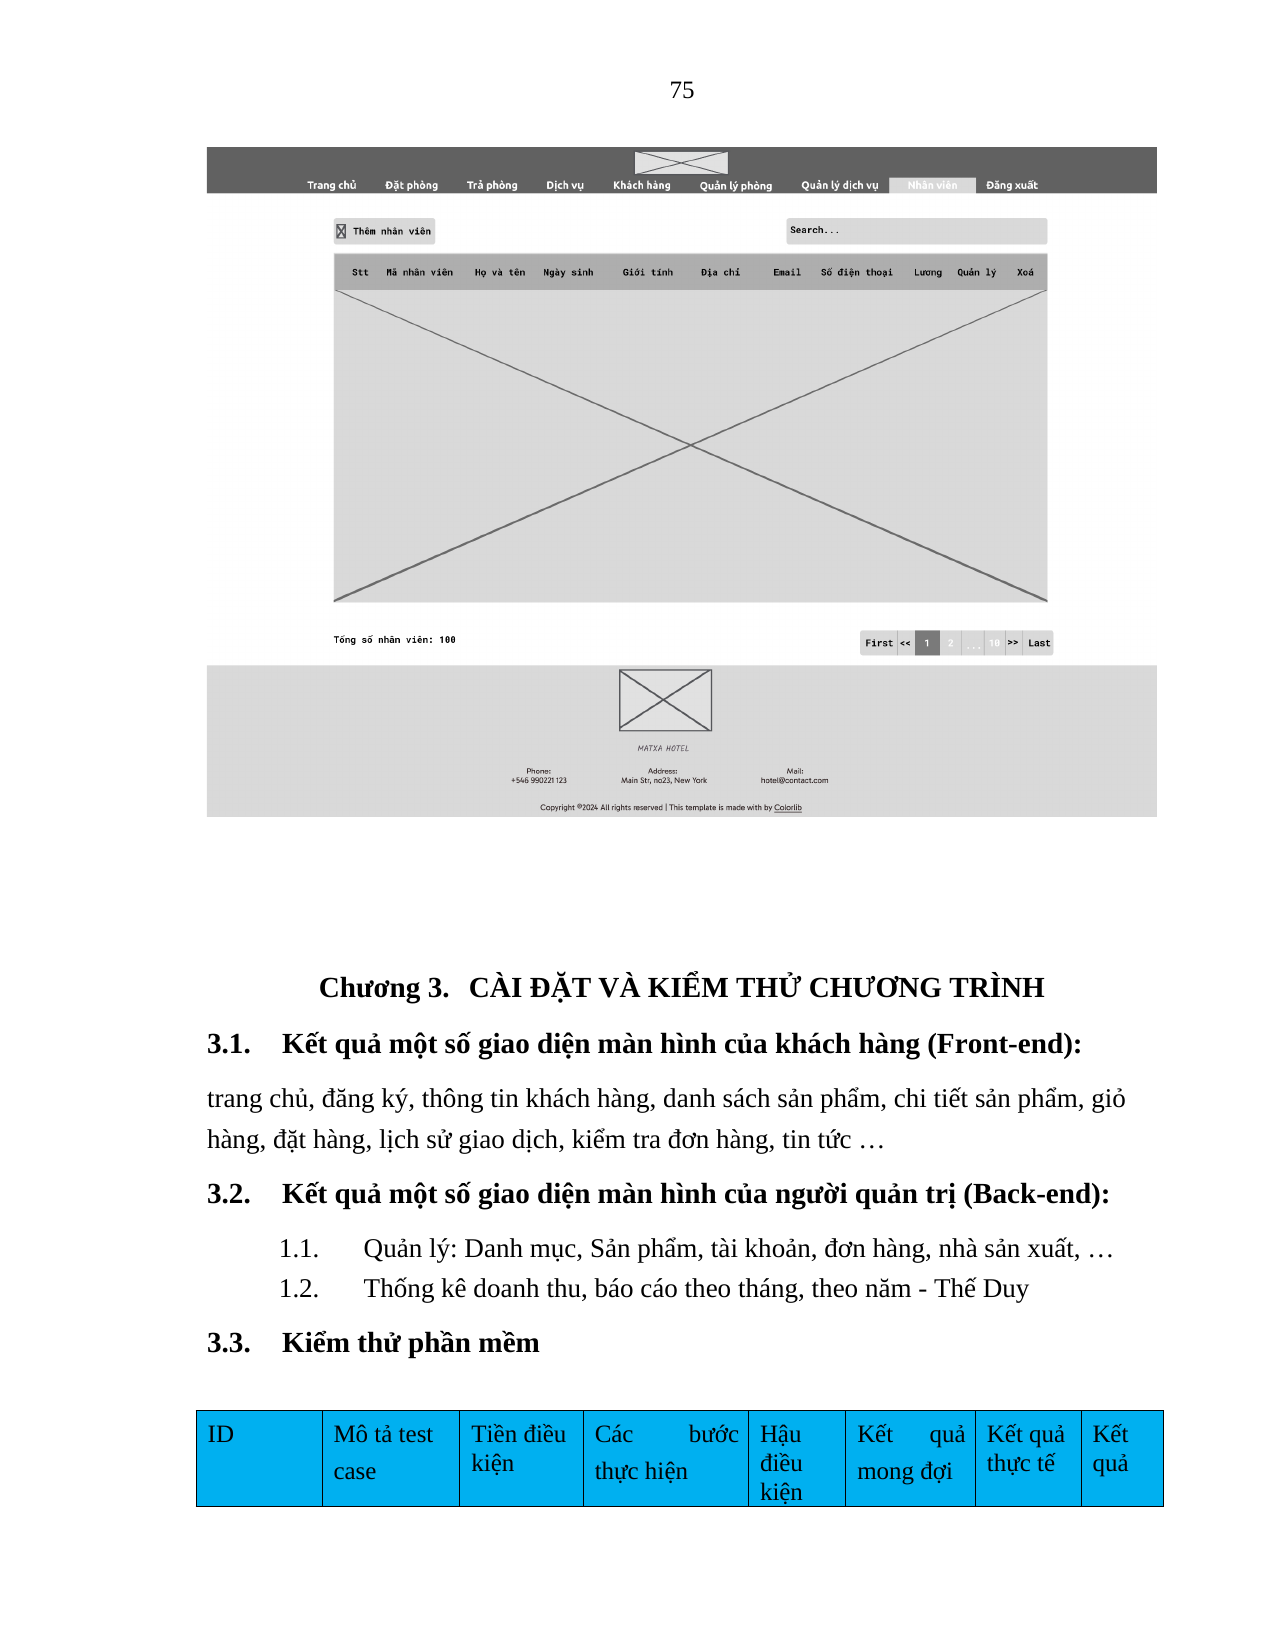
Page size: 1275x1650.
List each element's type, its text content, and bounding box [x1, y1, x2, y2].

table_header Các bước thực hiện [584, 1411, 748, 1506]
list Thống kê doanh thu, báo cáo theo tháng, theo năm - Thế Duy [319, 1272, 1157, 1303]
subtitle Kết quả một số giao diện màn hình của người quản trị (Back-end): [207, 1176, 1157, 1209]
picture [206, 147, 1157, 817]
table_header Kết quả mong đợi [846, 1411, 975, 1506]
list Quản lý: Danh mục, Sản phẩm, tài khoản, đơn hàng, nhà sản xuất, … [319, 1232, 1157, 1263]
table_header Hậu điều kiện [749, 1411, 845, 1506]
text trang chủ, đăng ký, thông tin khách hàng, danh sách sản phẩm, chi tiết sản phẩm, giỏ hàng, đặt hàng, lịch sử giao dịch, kiểm tra đơn hàng, tin tức … [207, 1082, 1157, 1154]
table_header Tiền điều kiện [460, 1411, 583, 1506]
table_header ID [197, 1411, 322, 1506]
table_header Kết quả [1082, 1411, 1163, 1506]
table_header Kết quả thực tế [976, 1411, 1081, 1506]
subtitle Kết quả một số giao diện màn hình của khách hàng (Front-end): [207, 1026, 1157, 1060]
subtitle Kiểm thử phần mềm [207, 1325, 1157, 1359]
table_header Mô tả test case [323, 1411, 459, 1506]
subtitle CÀI ĐẶT VÀ KIỂM THỬ CHƯƠNG TRÌNH [207, 970, 1157, 1004]
